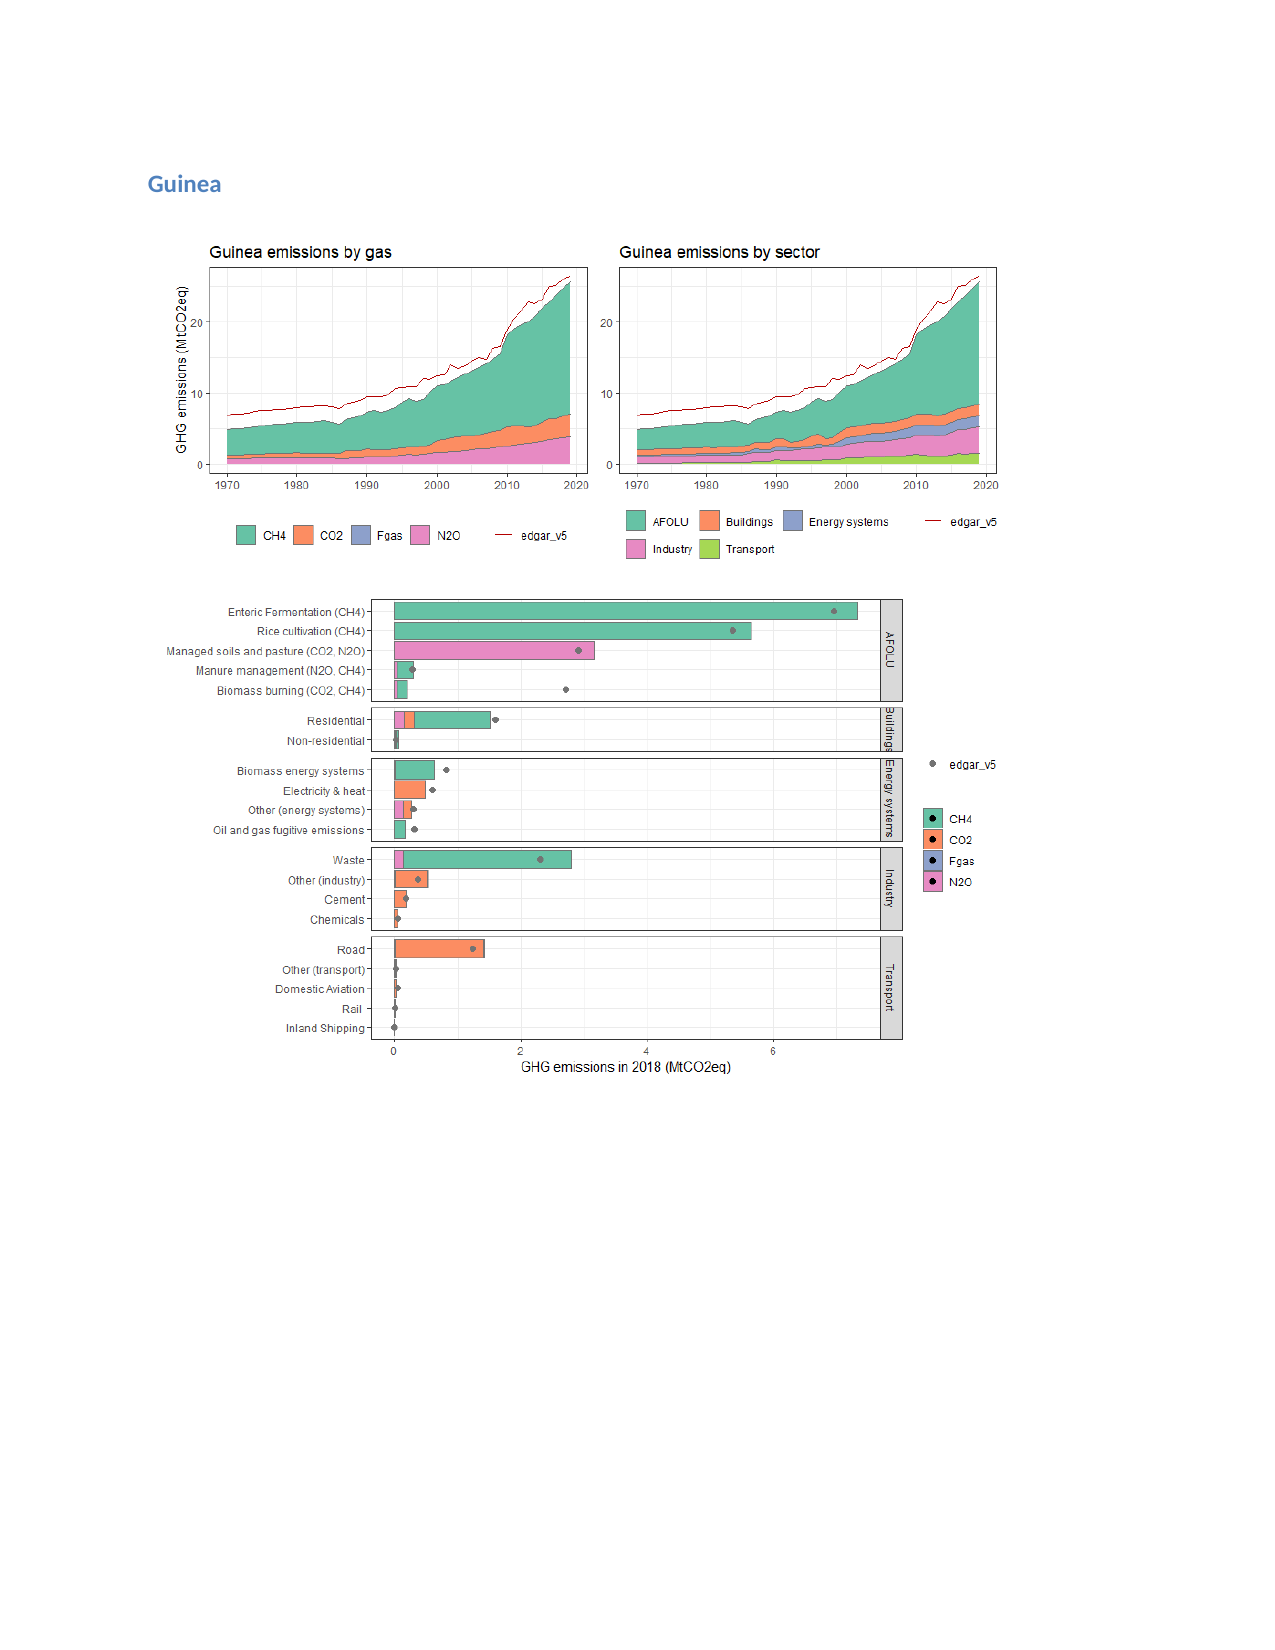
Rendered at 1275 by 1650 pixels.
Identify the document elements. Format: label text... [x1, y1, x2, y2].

picture [147, 217, 1023, 1093]
subtitle Guinea [148, 168, 1127, 199]
